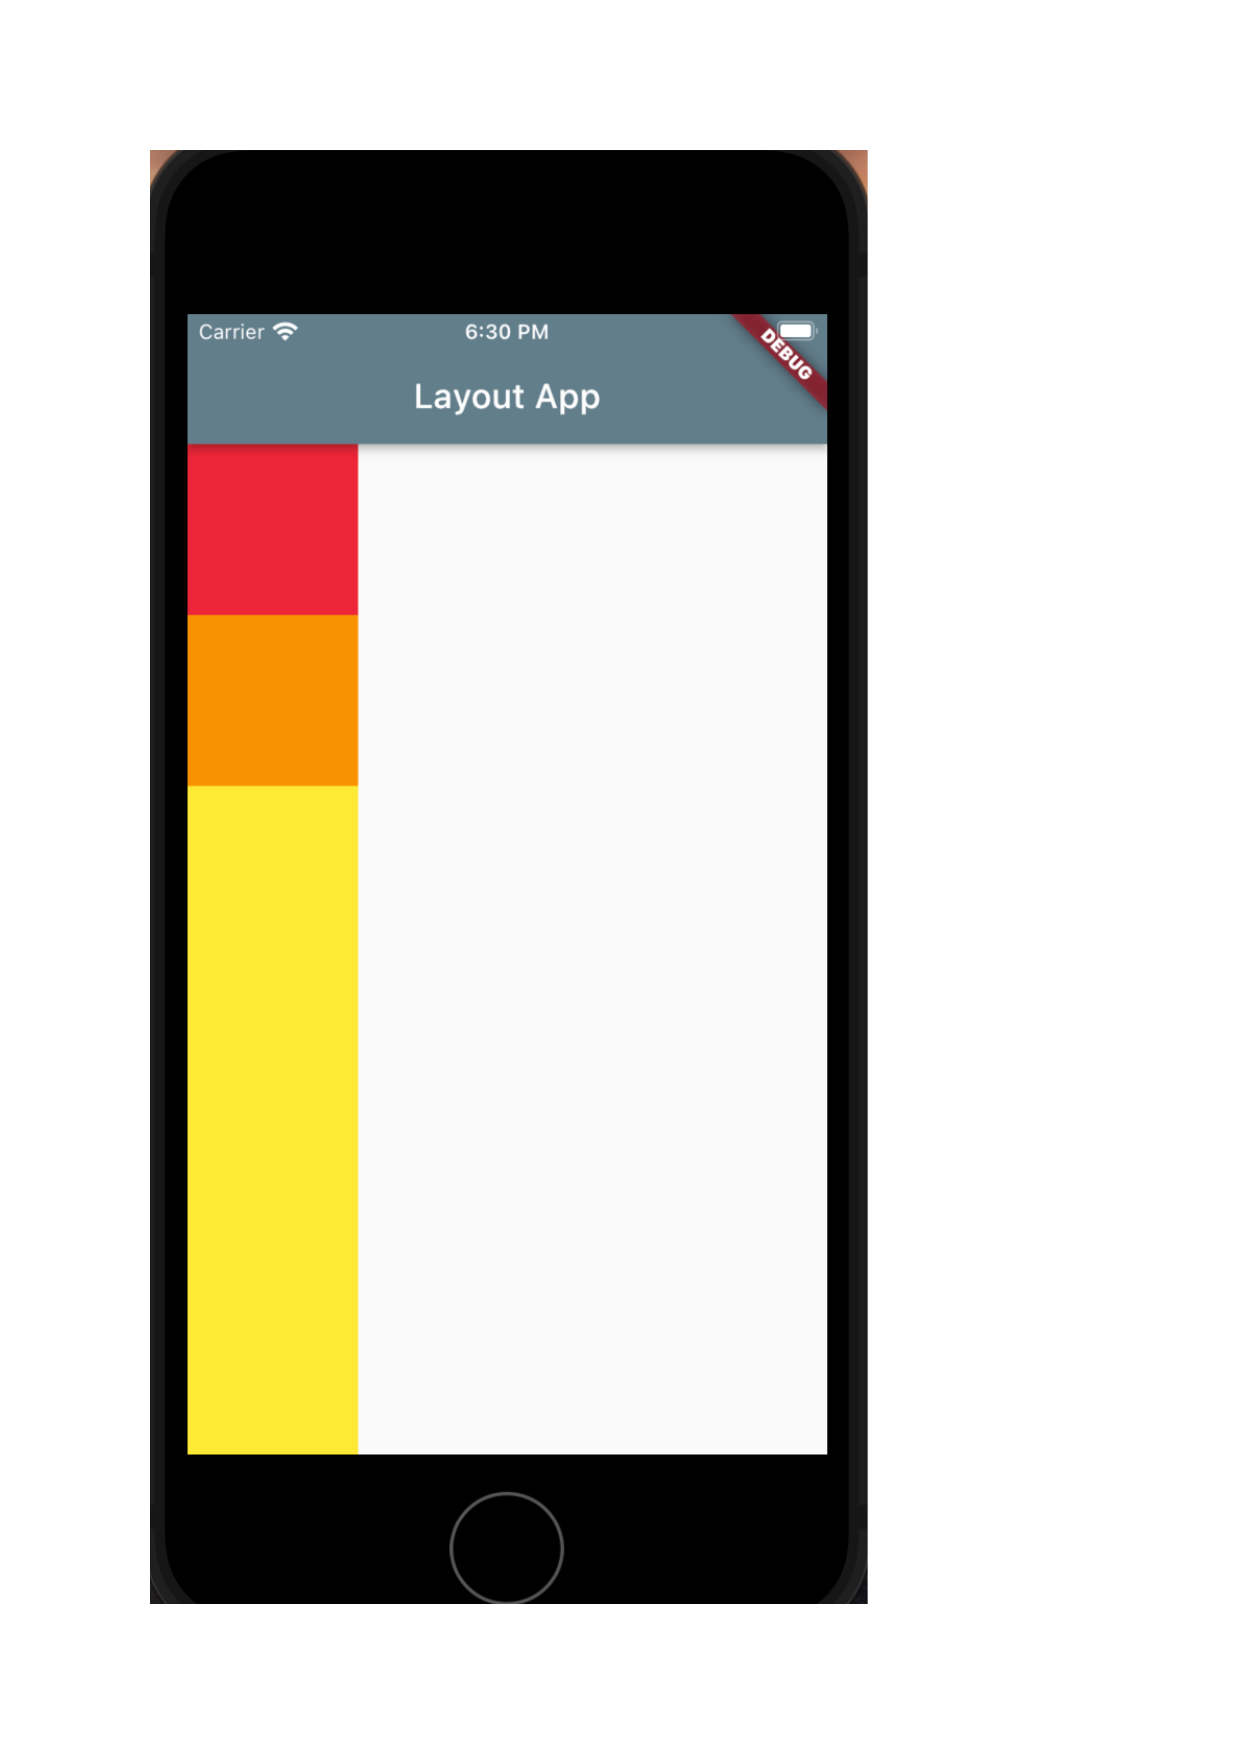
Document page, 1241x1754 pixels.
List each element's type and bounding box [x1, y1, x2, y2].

picture [150, 150, 868, 1604]
